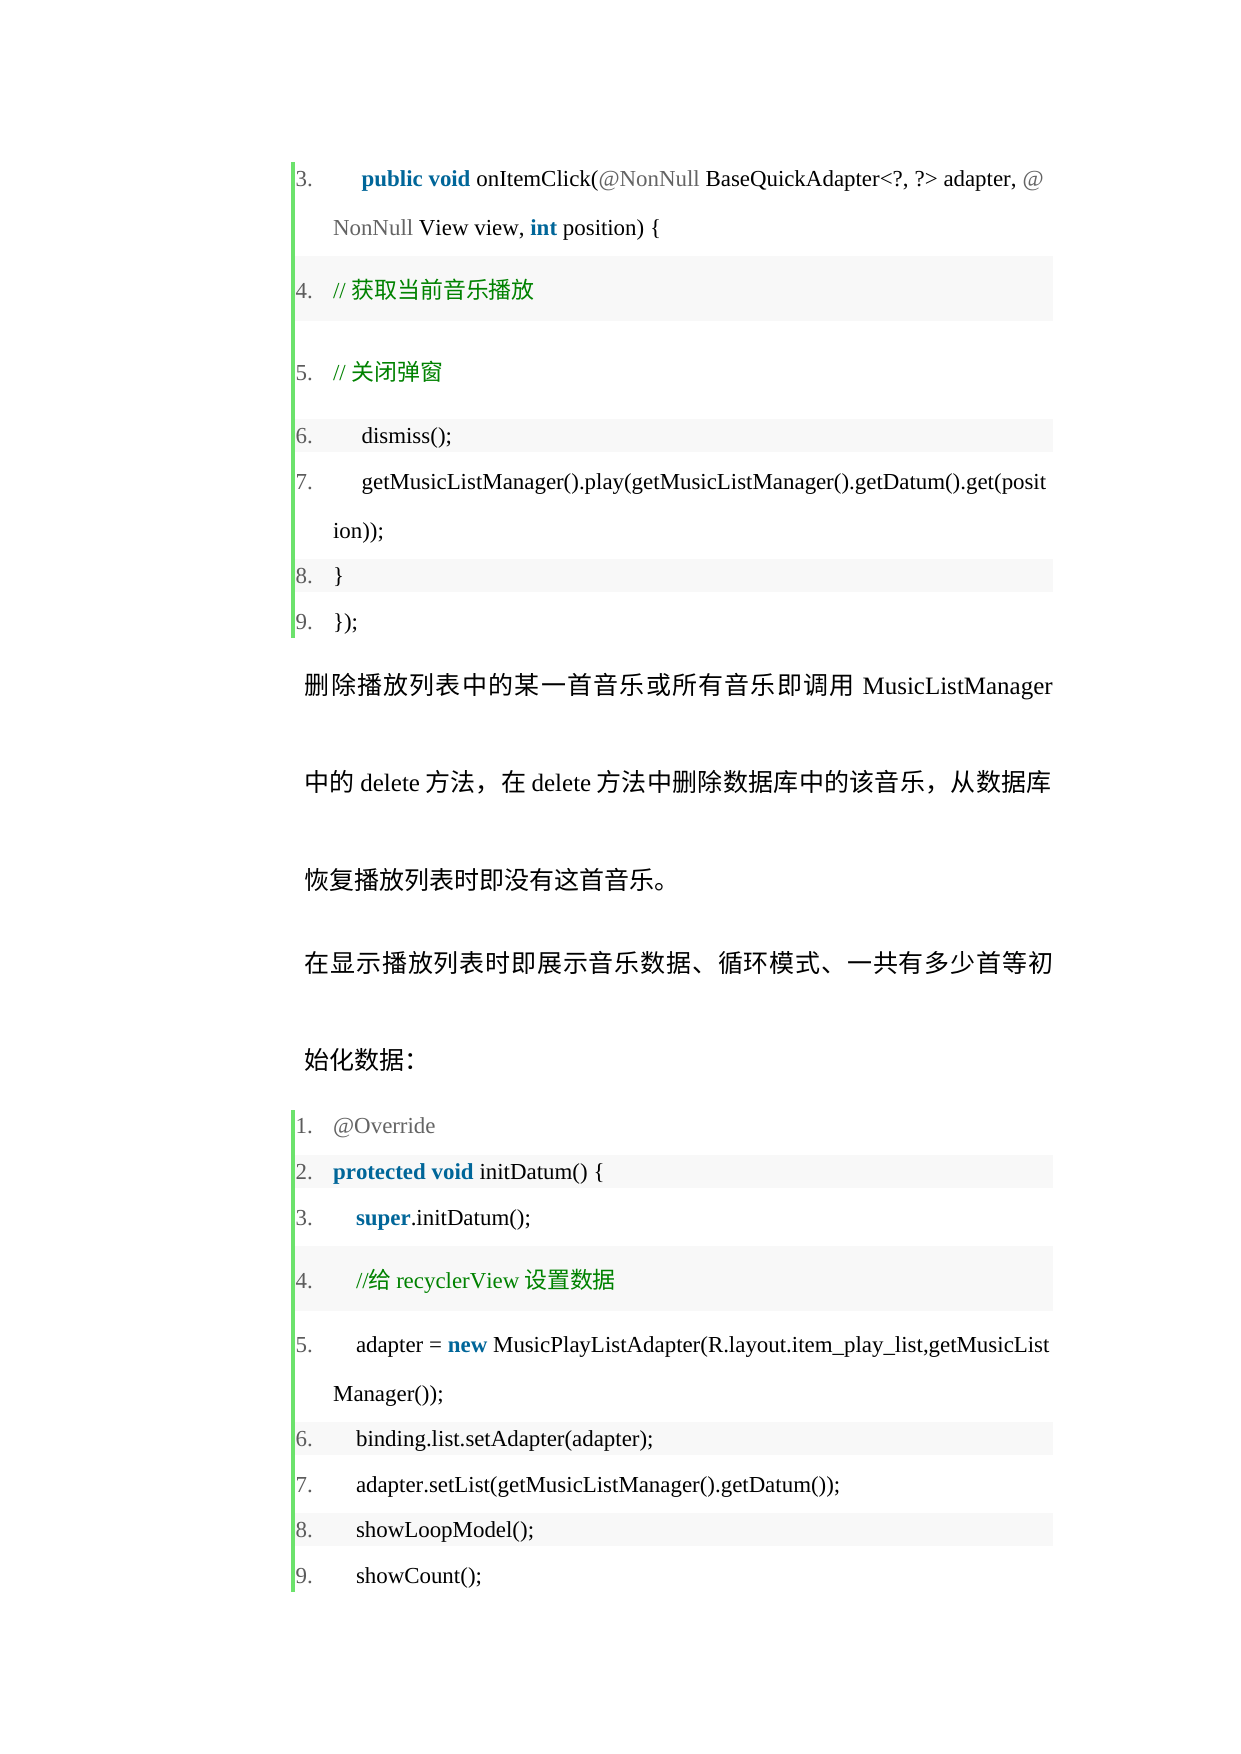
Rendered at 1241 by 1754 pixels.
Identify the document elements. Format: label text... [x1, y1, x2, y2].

list 删除播放列表中的某一首音乐或所有音乐即调用MusicListManager中的delete方法，在delete方法中删除数据库中的该音乐，从数据库恢复播放列表时即没有这首音乐。 [304, 651, 1053, 911]
list 在显示播放列表时即展示音乐数据、循环模式、一共有多少首等初始化数据： [304, 929, 1053, 1091]
list getMusicListManager().play(getMusicListManager().getDatum().get(position)); [295, 465, 1053, 546]
list @Override [291, 1109, 1053, 1142]
list public void onItemClick(@NonNull BaseQuickAdapter<?, ?> adapter, @NonNull View view, int position) { [295, 162, 1053, 243]
list adapter = new MusicPlayListAdapter(R.layout.item_play_list,getMusicListManager()); [295, 1328, 1053, 1409]
list binding.list.setAdapter(adapter); [295, 1422, 1053, 1455]
list dismiss(); [295, 419, 1053, 452]
list protected void initDatum() { [295, 1155, 1053, 1188]
list // 获取当前音乐播放 [295, 256, 1053, 321]
list showLoopModel(); [295, 1513, 1053, 1546]
list // 关闭弹窗 [295, 338, 1053, 403]
list } [295, 559, 1053, 592]
picture [360, 1214, 366, 1223]
list adapter.setList(getMusicListManager().getDatum()); [295, 1468, 1053, 1500]
list //给recyclerView设置数据 [295, 1246, 1053, 1311]
list showCount(); [295, 1559, 1053, 1592]
list super.initDatum(); [295, 1201, 1053, 1233]
list }); [295, 605, 1053, 638]
